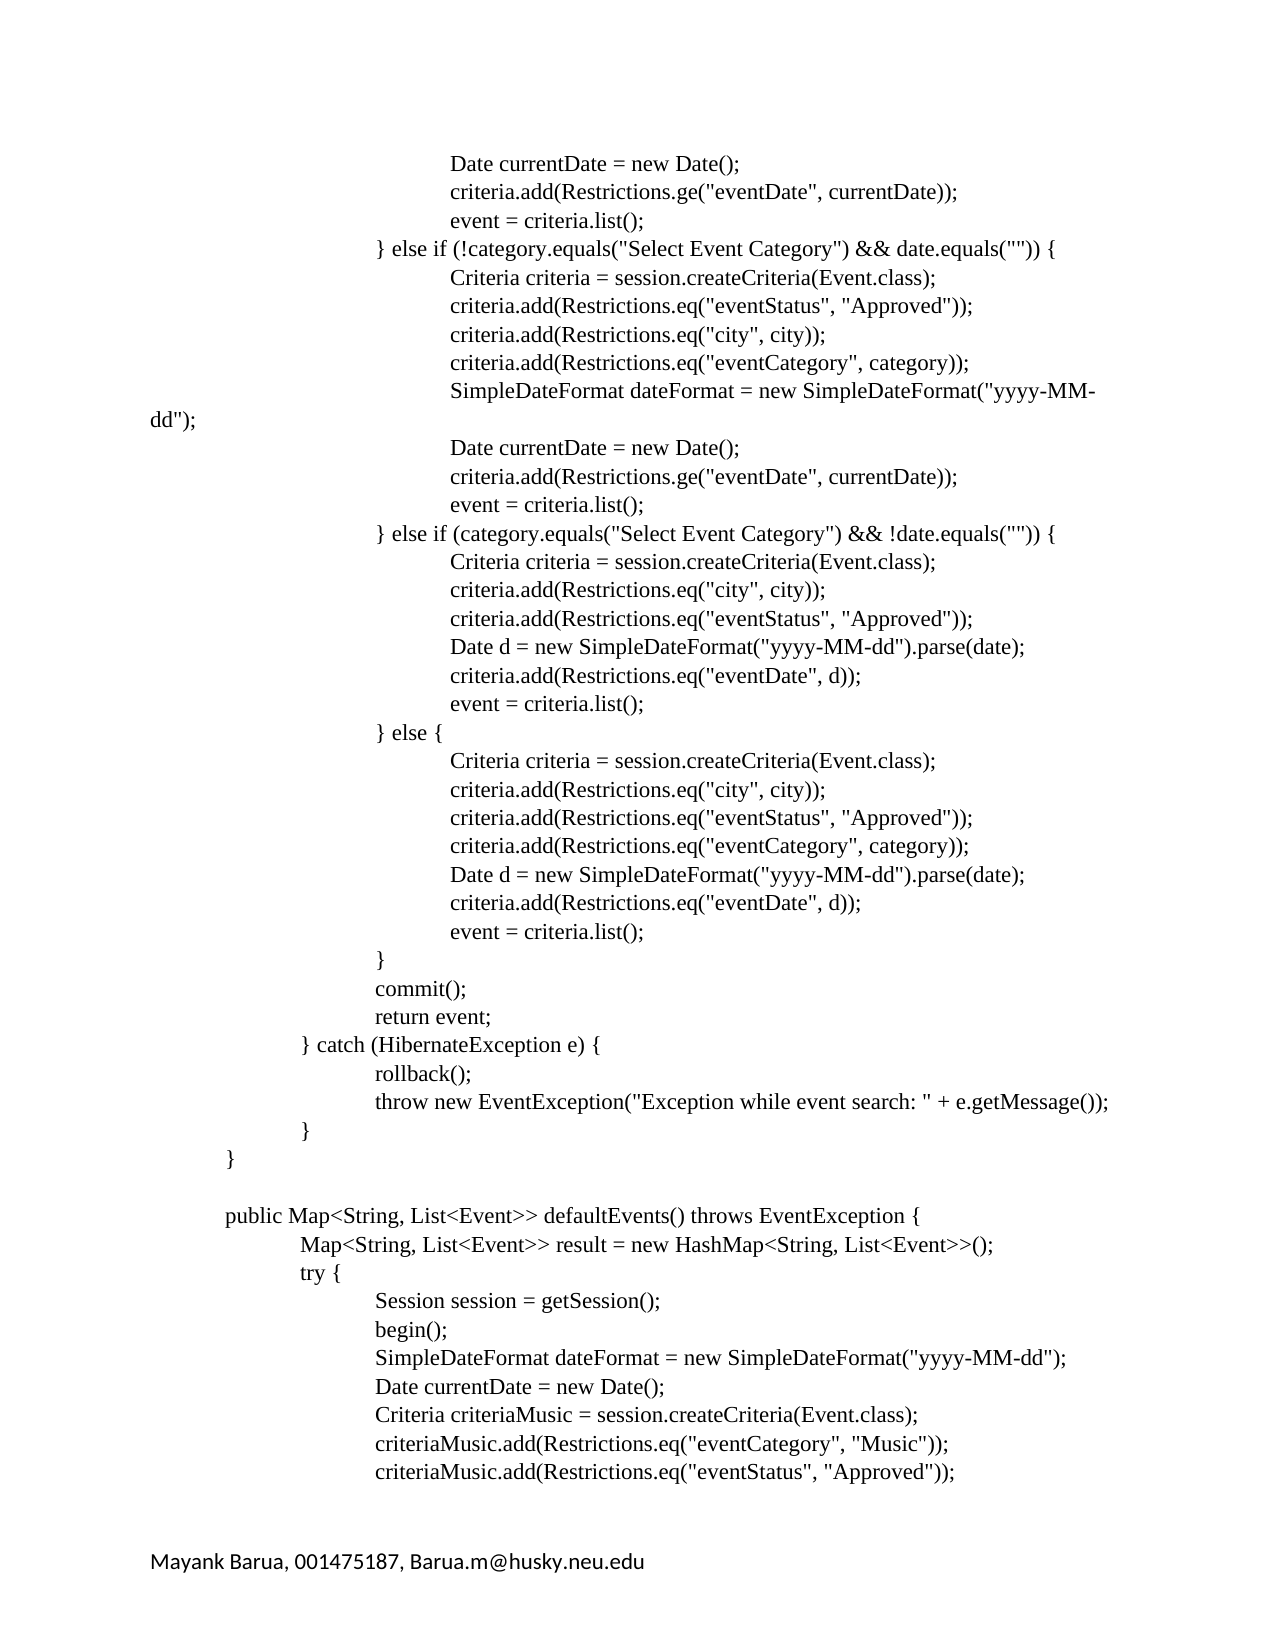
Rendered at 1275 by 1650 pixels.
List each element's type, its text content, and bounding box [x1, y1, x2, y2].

text } [150, 946, 1125, 973]
text criteria.add(Restrictions.eq("city", city)); [150, 776, 1125, 802]
text } [150, 1145, 1125, 1172]
text criteria.add(Restrictions.eq("city", city)); [150, 577, 1125, 603]
text criteria.add(Restrictions.eq("eventCategory", category)); [150, 349, 1125, 375]
text criteria.add(Restrictions.eq("eventStatus", "Approved")); [150, 292, 1125, 318]
text criteriaMusic.add(Restrictions.eq("eventCategory", "Music")); [150, 1430, 1125, 1456]
text Session session = getSession(); [150, 1287, 1125, 1314]
text try { [150, 1259, 1125, 1285]
text event = criteria.list(); [150, 690, 1125, 717]
text } catch (HibernateException e) { [150, 1032, 1125, 1058]
text } else if (category.equals("Select Event Category") && !date.equals("")) { [150, 520, 1125, 546]
text commit(); [150, 975, 1125, 1001]
text Criteria criteria = session.createCriteria(Event.class); [150, 747, 1125, 773]
text return event; [150, 1003, 1125, 1029]
text criteria.add(Restrictions.eq("eventStatus", "Approved")); [150, 804, 1125, 830]
text } [150, 1117, 1125, 1143]
text } else { [150, 719, 1125, 745]
text Date currentDate = new Date(); [150, 434, 1125, 461]
text criteriaMusic.add(Restrictions.eq("eventStatus", "Approved")); [150, 1458, 1125, 1484]
text Date d = new SimpleDateFormat("yyyy-MM-dd").parse(date); [150, 633, 1125, 660]
text criteria.add(Restrictions.eq("city", city)); [150, 321, 1125, 347]
text event = criteria.list(); [150, 918, 1125, 944]
text criteria.add(Restrictions.ge("eventDate", currentDate)); [150, 463, 1125, 489]
text Map<String, List<Event>> result = new HashMap<String, List<Event>>(); [150, 1231, 1125, 1257]
text rollback(); [150, 1060, 1125, 1086]
text event = criteria.list(); [150, 491, 1125, 518]
text criteria.add(Restrictions.eq("eventDate", d)); [150, 889, 1125, 916]
text Criteria criteria = session.createCriteria(Event.class); [150, 548, 1125, 574]
text begin(); [150, 1316, 1125, 1342]
text criteria.add(Restrictions.eq("eventDate", d)); [150, 662, 1125, 688]
text } else if (!category.equals("Select Event Category") && date.equals("")) { [150, 235, 1125, 262]
text Date currentDate = new Date(); [150, 1373, 1125, 1399]
text Date d = new SimpleDateFormat("yyyy-MM-dd").parse(date); [150, 861, 1125, 887]
text event = criteria.list(); [150, 207, 1125, 233]
text public Map<String, List<Event>> defaultEvents() throws EventException { [150, 1202, 1125, 1228]
text criteria.add(Restrictions.ge("eventDate", currentDate)); [150, 178, 1125, 205]
text SimpleDateFormat dateFormat = new SimpleDateFormat("yyyy-MM-dd"); [150, 1344, 1125, 1371]
text Criteria criteriaMusic = session.createCriteria(Event.class); [150, 1401, 1125, 1428]
text SimpleDateFormat dateFormat = new SimpleDateFormat("yyyy-MM-dd"); [150, 377, 1125, 432]
text Criteria criteria = session.createCriteria(Event.class); [150, 264, 1125, 290]
text criteria.add(Restrictions.eq("eventCategory", category)); [150, 832, 1125, 859]
text throw new EventException("Exception while event search: " + e.getMessage()); [150, 1088, 1125, 1115]
text criteria.add(Restrictions.eq("eventStatus", "Approved")); [150, 605, 1125, 631]
text Date currentDate = new Date(); [150, 150, 1125, 176]
